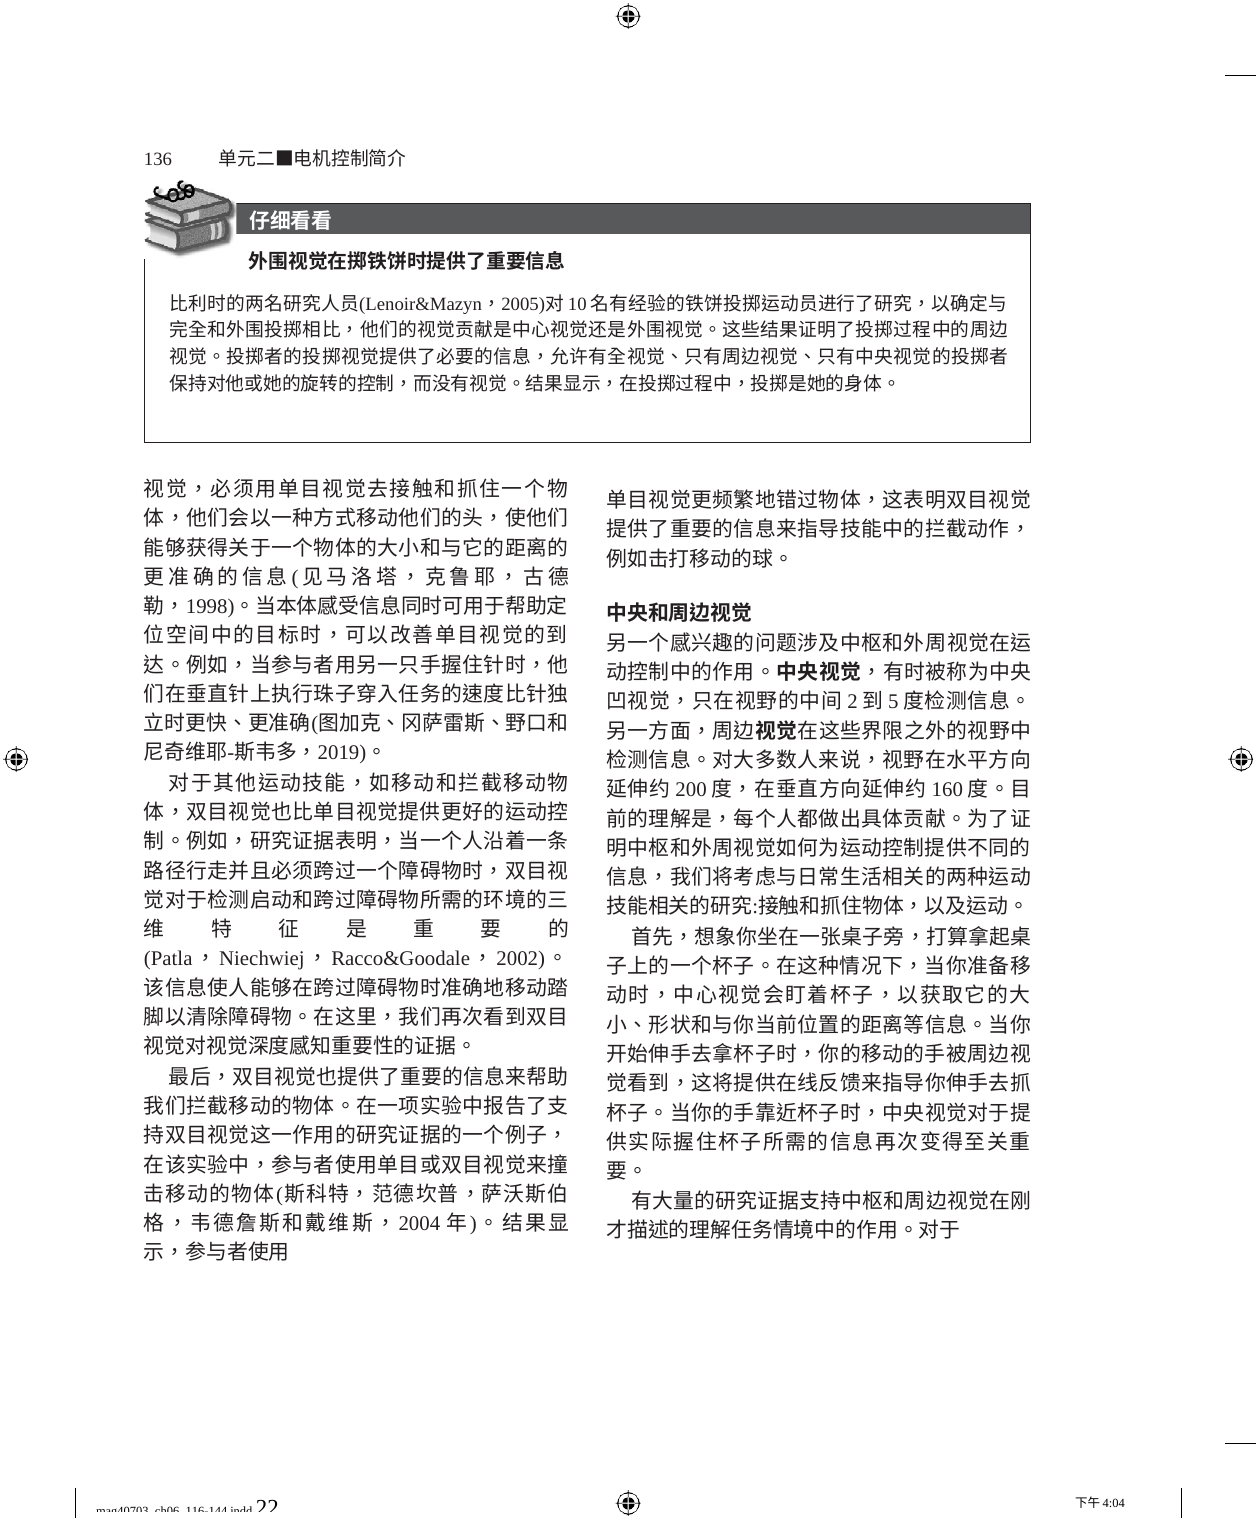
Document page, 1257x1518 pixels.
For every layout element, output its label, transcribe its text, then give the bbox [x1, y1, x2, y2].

text 另一个感兴趣的问题涉及中枢和外周视觉在运动控制中的作用。中央视觉，有时被称为中央凹视觉，只在视野的中间2到5度检测信息。另一方面，周边视觉在这些界限之外的视野中检测信息。对大多数人来说，视野在水平方向延伸约200度，在垂直方向延伸约160度。目前的理解是，每个人都做出具体贡献。为了证明中枢和外周视觉如何为运动控制提供不同的信息，我们将考虑与日常生活相关的两种运动技能相关的研究:接触和抓住物体，以及运动。 [606, 628, 1032, 920]
table_cell 外围视觉在掷铁饼时提供了重要信息 比利时的两名研究人员(Lenoir&Mazyn，2005)对10名有经验的铁饼投掷运动员进行了研究，以确定与完全和外围投掷相比，他们的视觉贡献是中心视觉还是外围视觉。这些结果证明了投掷过程中的周边视觉。投掷者的投掷视觉提供了必要的信息，允许有全视觉、只有周边视觉、只有中央视觉的投掷者保持对他或她的旋转的控制，而没有视觉。结果显示，在投掷过程中，投掷是她的身体。 [145, 234, 1030, 442]
table_header 仔细看看 [237, 204, 1030, 234]
picture [615, 1490, 641, 1516]
text 首先，想象你坐在一张桌子旁，打算拿起桌子上的一个杯子。在这种情况下，当你准备移动时，中心视觉会盯着杯子，以获取它的大小、形状和与你当前位置的距离等信息。当你开始伸手去拿杯子时，你的移动的手被周边视觉看到，这将提供在线反馈来指导你伸手去抓杯子。当你的手靠近杯子时，中央视觉对于提供实际握住杯子所需的信息再次变得至关重要。 [606, 922, 1032, 1184]
picture [143, 177, 237, 259]
text 最后，双目视觉也提供了重要的信息来帮助我们拦截移动的物体。在一项实验中报告了支持双目视觉这一作用的研究证据的一个例子，在该实验中，参与者使用单目或双目视觉来撞击移动的物体(斯科特，范德坎普，萨沃斯伯格，韦德詹斯和戴维斯，2004年)。结果显示，参与者使用 [144, 1062, 569, 1266]
text 单目视觉更频繁地错过物体，这表明双目视觉提供了重要的信息来指导技能中的拦截动作，例如击打移动的球。 [606, 485, 1032, 572]
picture [3, 746, 29, 772]
text 对于其他运动技能，如移动和拦截移动物体，双目视觉也比单目视觉提供更好的运动控制。例如，研究证据表明，当一个人沿着一条路径行走并且必须跨过一个障碍物时，双目视觉对于检测启动和跨过障碍物所需的环境的三维特征是重要的(Patla，Niechwiej，Racco&Goodale，2002)。该信息使人能够在跨过障碍物时准确地移动踏脚以清除障碍物。在这里，我们再次看到双目视觉对视觉深度感知重要性的证据。 [144, 768, 569, 1060]
subtitle 中央和周边视觉 [606, 598, 1125, 627]
text 有大量的研究证据支持中枢和周边视觉在刚才描述的理解任务情境中的作用。对于 [606, 1186, 1031, 1244]
text 视觉，必须用单目视觉去接触和抓住一个物体，他们会以一种方式移动他们的头，使他们能够获得关于一个物体的大小和与它的距离的更准确的信息(见马洛塔，克鲁耶，古德勒，1998)。当本体感受信息同时可用于帮助定位空间中的目标时，可以改善单目视觉的到达。例如，当参与者用另一只手握住针时，他们在垂直针上执行珠子穿入任务的速度比针独立时更快、更准确(图加克、冈萨雷斯、野口和尼奇维耶-斯韦多，2019)。 [144, 474, 569, 766]
text 136 单元二■电机控制简介 [144, 146, 1125, 171]
picture [1228, 746, 1254, 772]
picture [615, 3, 641, 29]
